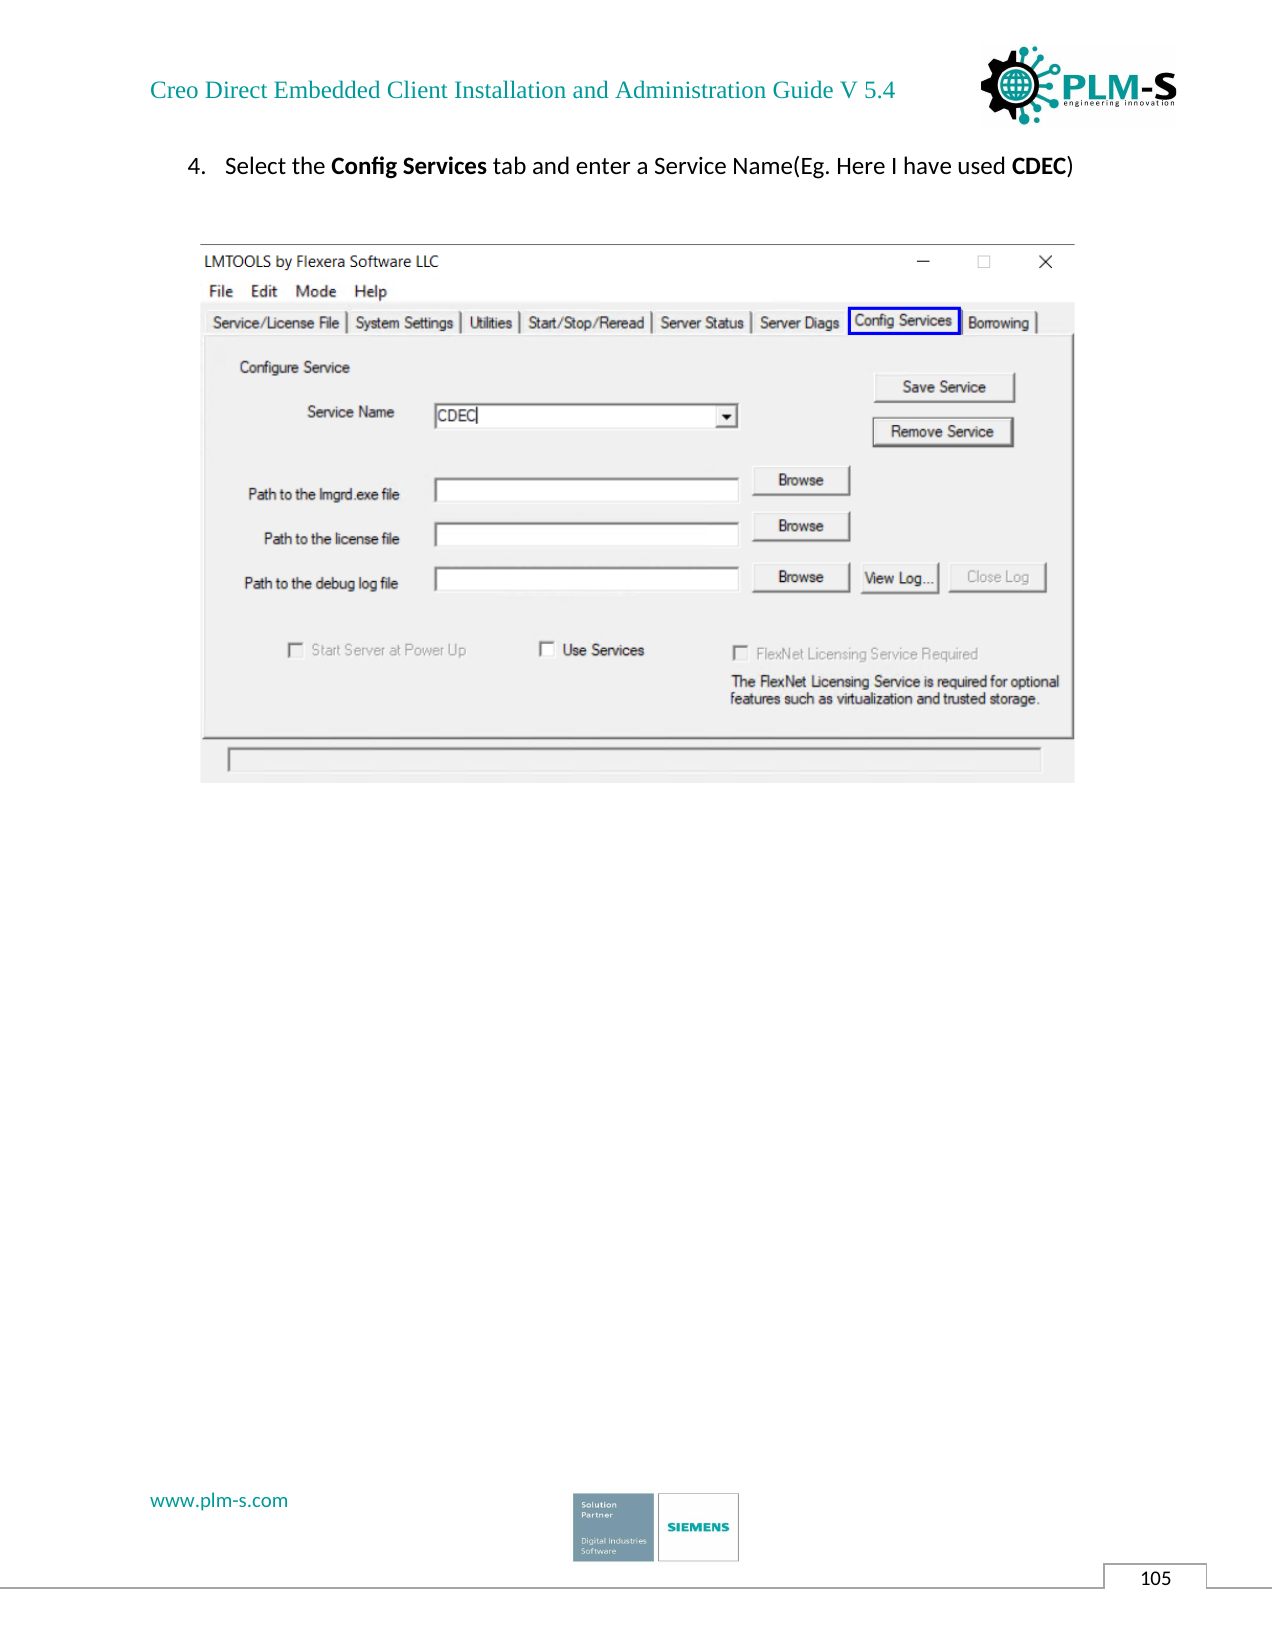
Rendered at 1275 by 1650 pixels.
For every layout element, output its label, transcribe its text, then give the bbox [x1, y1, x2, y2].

list Select the Config Services tab and enter a Service Name(Eg. Here I have used CDEC) [187, 150, 1125, 181]
picture [200, 244, 1075, 783]
picture [980, 43, 1177, 128]
